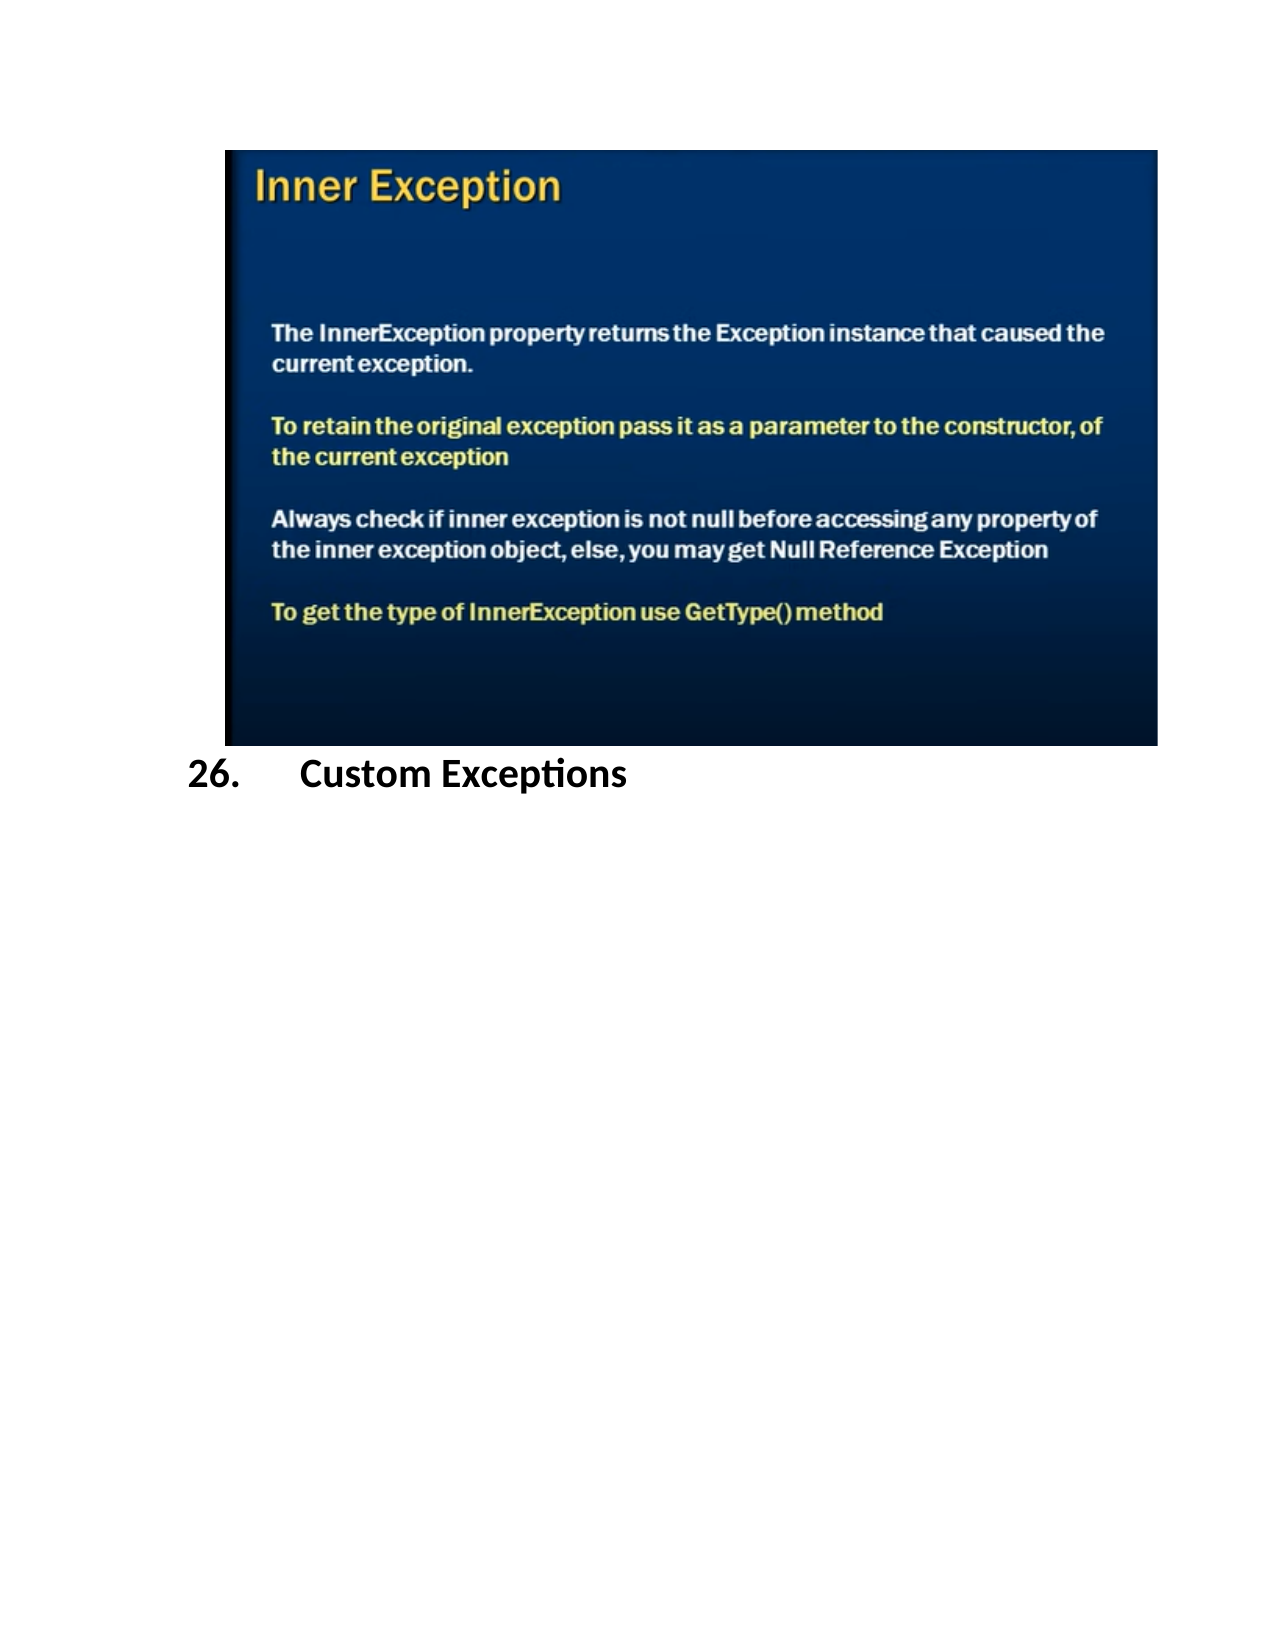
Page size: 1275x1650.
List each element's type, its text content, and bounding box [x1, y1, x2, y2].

list Custom Exceptions [187, 747, 1125, 798]
picture [225, 150, 1158, 746]
